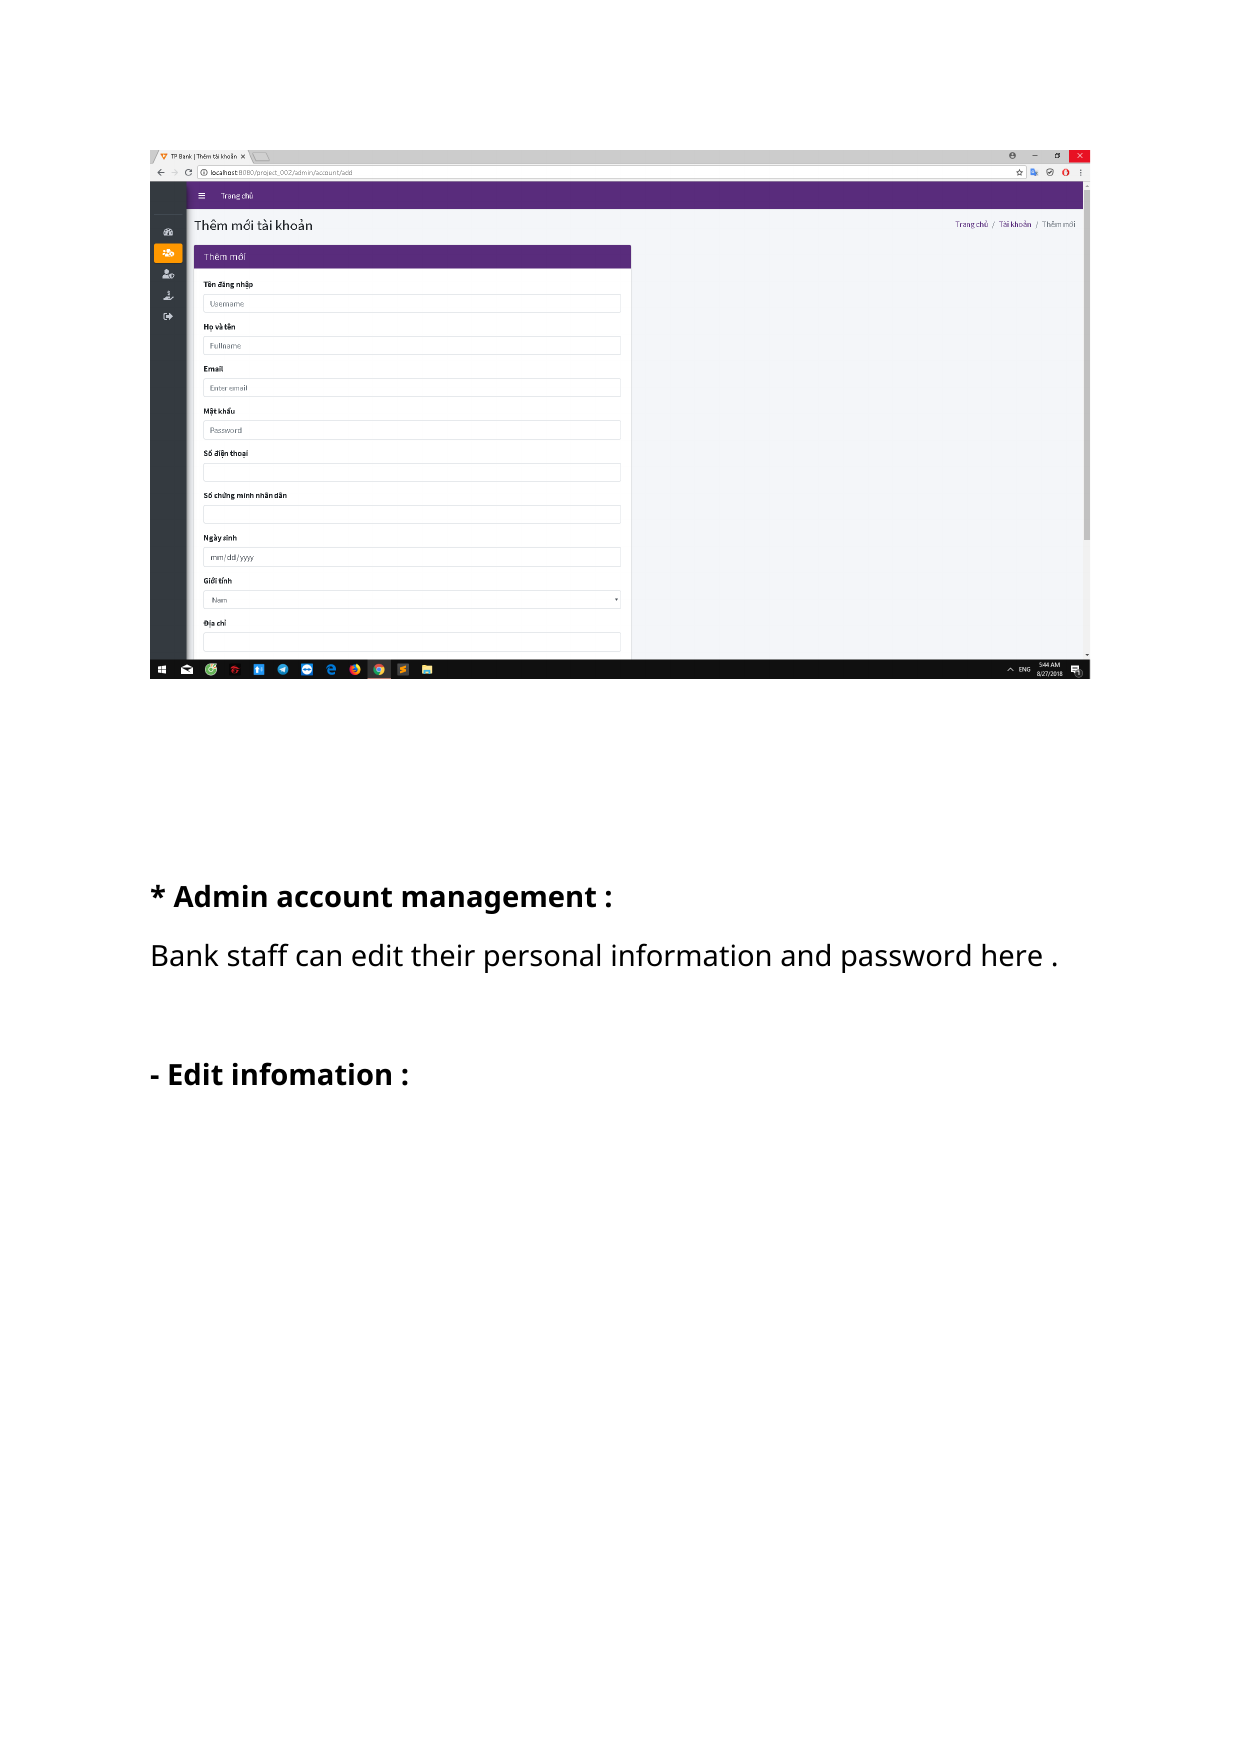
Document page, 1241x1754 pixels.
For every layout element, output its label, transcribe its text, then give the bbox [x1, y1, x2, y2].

text - Edit infomation : [150, 1054, 1090, 1094]
text * Admin account management : [150, 876, 1090, 916]
text Bank staff can edit their personal information and password here . [150, 936, 1090, 975]
picture [150, 150, 1091, 679]
